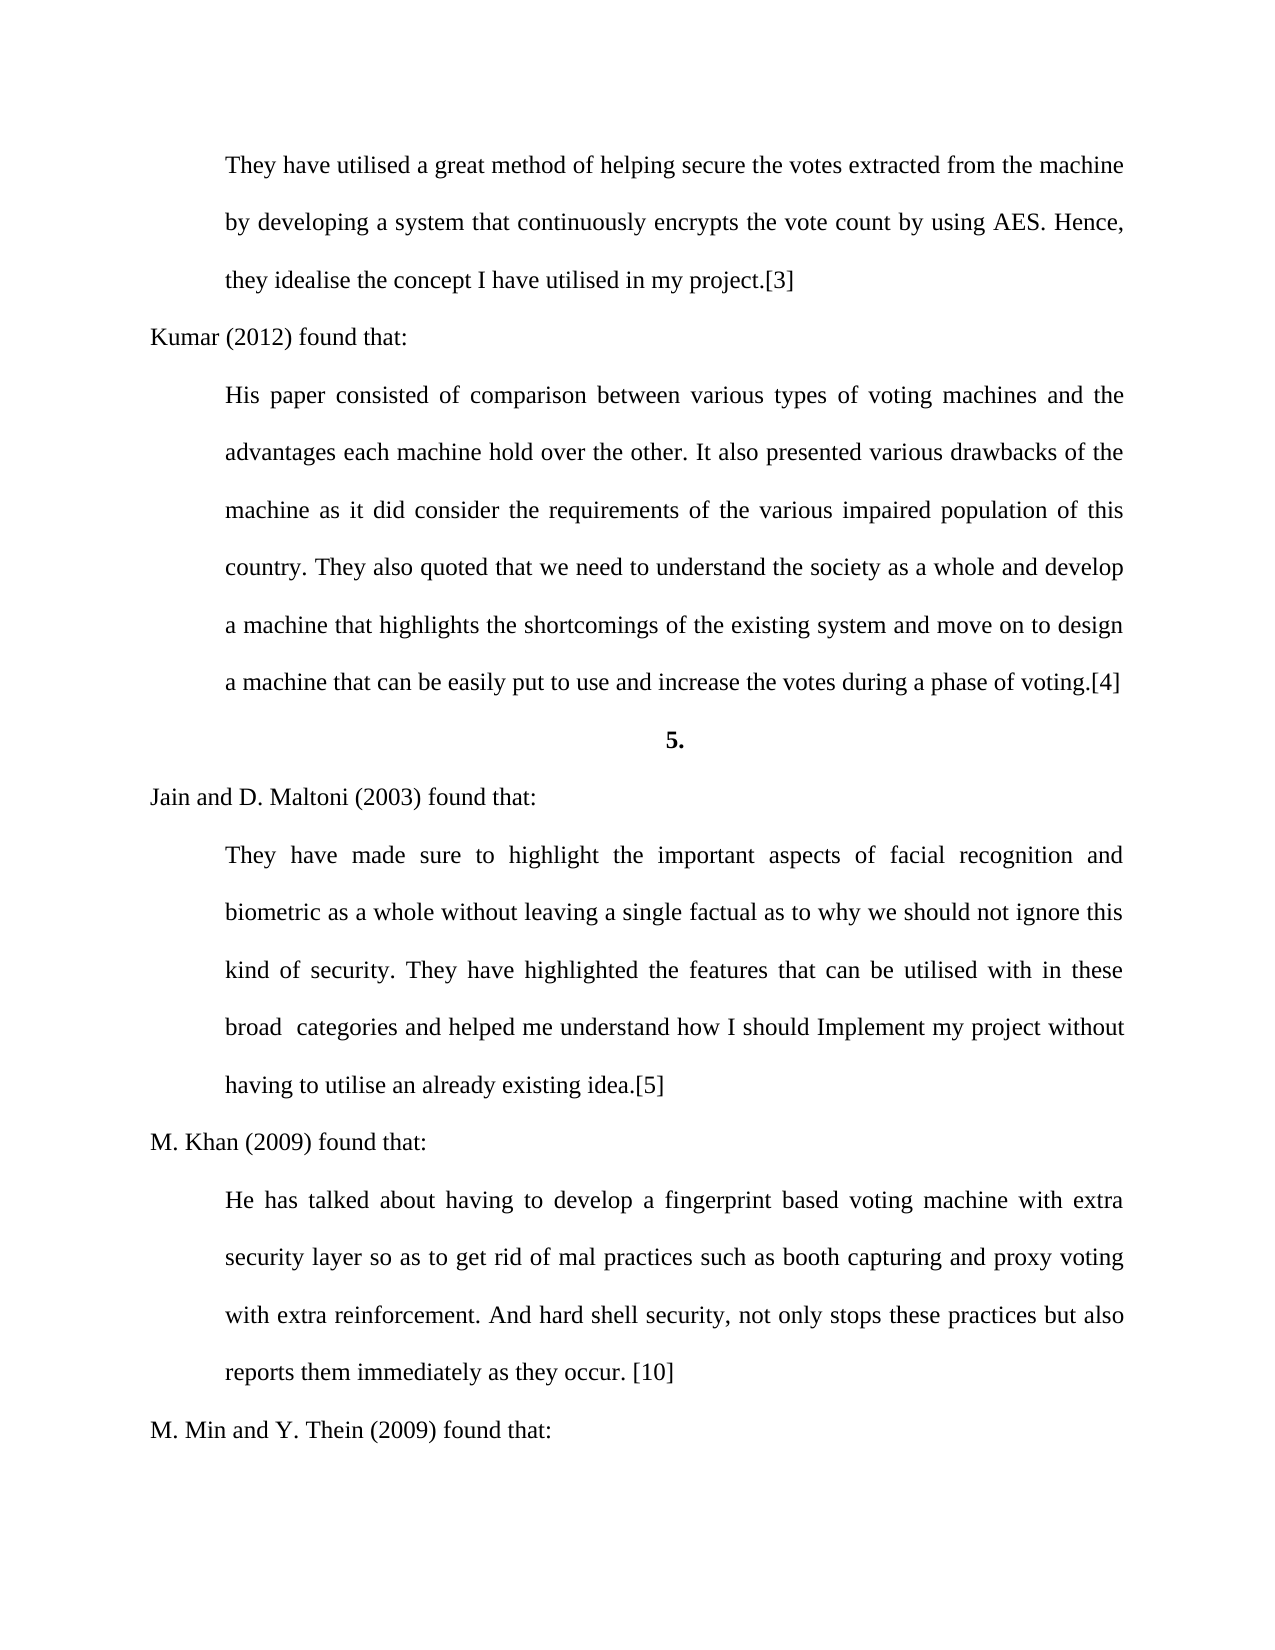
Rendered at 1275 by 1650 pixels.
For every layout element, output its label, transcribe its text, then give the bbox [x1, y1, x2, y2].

text He has talked about having to develop a fingerprint based voting machine with extra security layer so as to get rid of mal practices such as booth capturing and proxy voting with extra reinforcement. And hard shell security, not only stops these practices but also reports them immediately as they occur. [10] [225, 1185, 1125, 1386]
text M. Khan (2009) found that: [150, 1127, 1125, 1156]
text They have utilised a great method of helping secure the votes extracted from the machine by developing a system that continuously encrypts the vote count by using AES. Hence, they idealise the concept I have utilised in my project.[3] [225, 150, 1125, 294]
text Kumar (2012) found that: [150, 322, 1125, 351]
text They have made sure to highlight the important aspects of facial recognition and biometric as a whole without leaving a single factual as to why we should not ignore this kind of security. They have highlighted the features that can be utilised with in these broad categories and helped me understand how I should Implement my project without having to utilise an already existing idea.[5] [225, 840, 1125, 1099]
text Jain and D. Maltoni (2003) found that: [150, 782, 1125, 811]
text 5. [225, 725, 1125, 754]
text His paper consisted of comparison between various types of voting machines and the advantages each machine hold over the other. It also presented various drawbacks of the machine as it did consider the requirements of the various impaired population of this country. They also quoted that we need to understand the society as a whole and develop a machine that highlights the shortcomings of the existing system and move on to design a machine that can be easily put to use and increase the votes during a phase of voting.[4] [225, 380, 1125, 696]
text M. Min and Y. Thein (2009) found that: [150, 1415, 1125, 1444]
